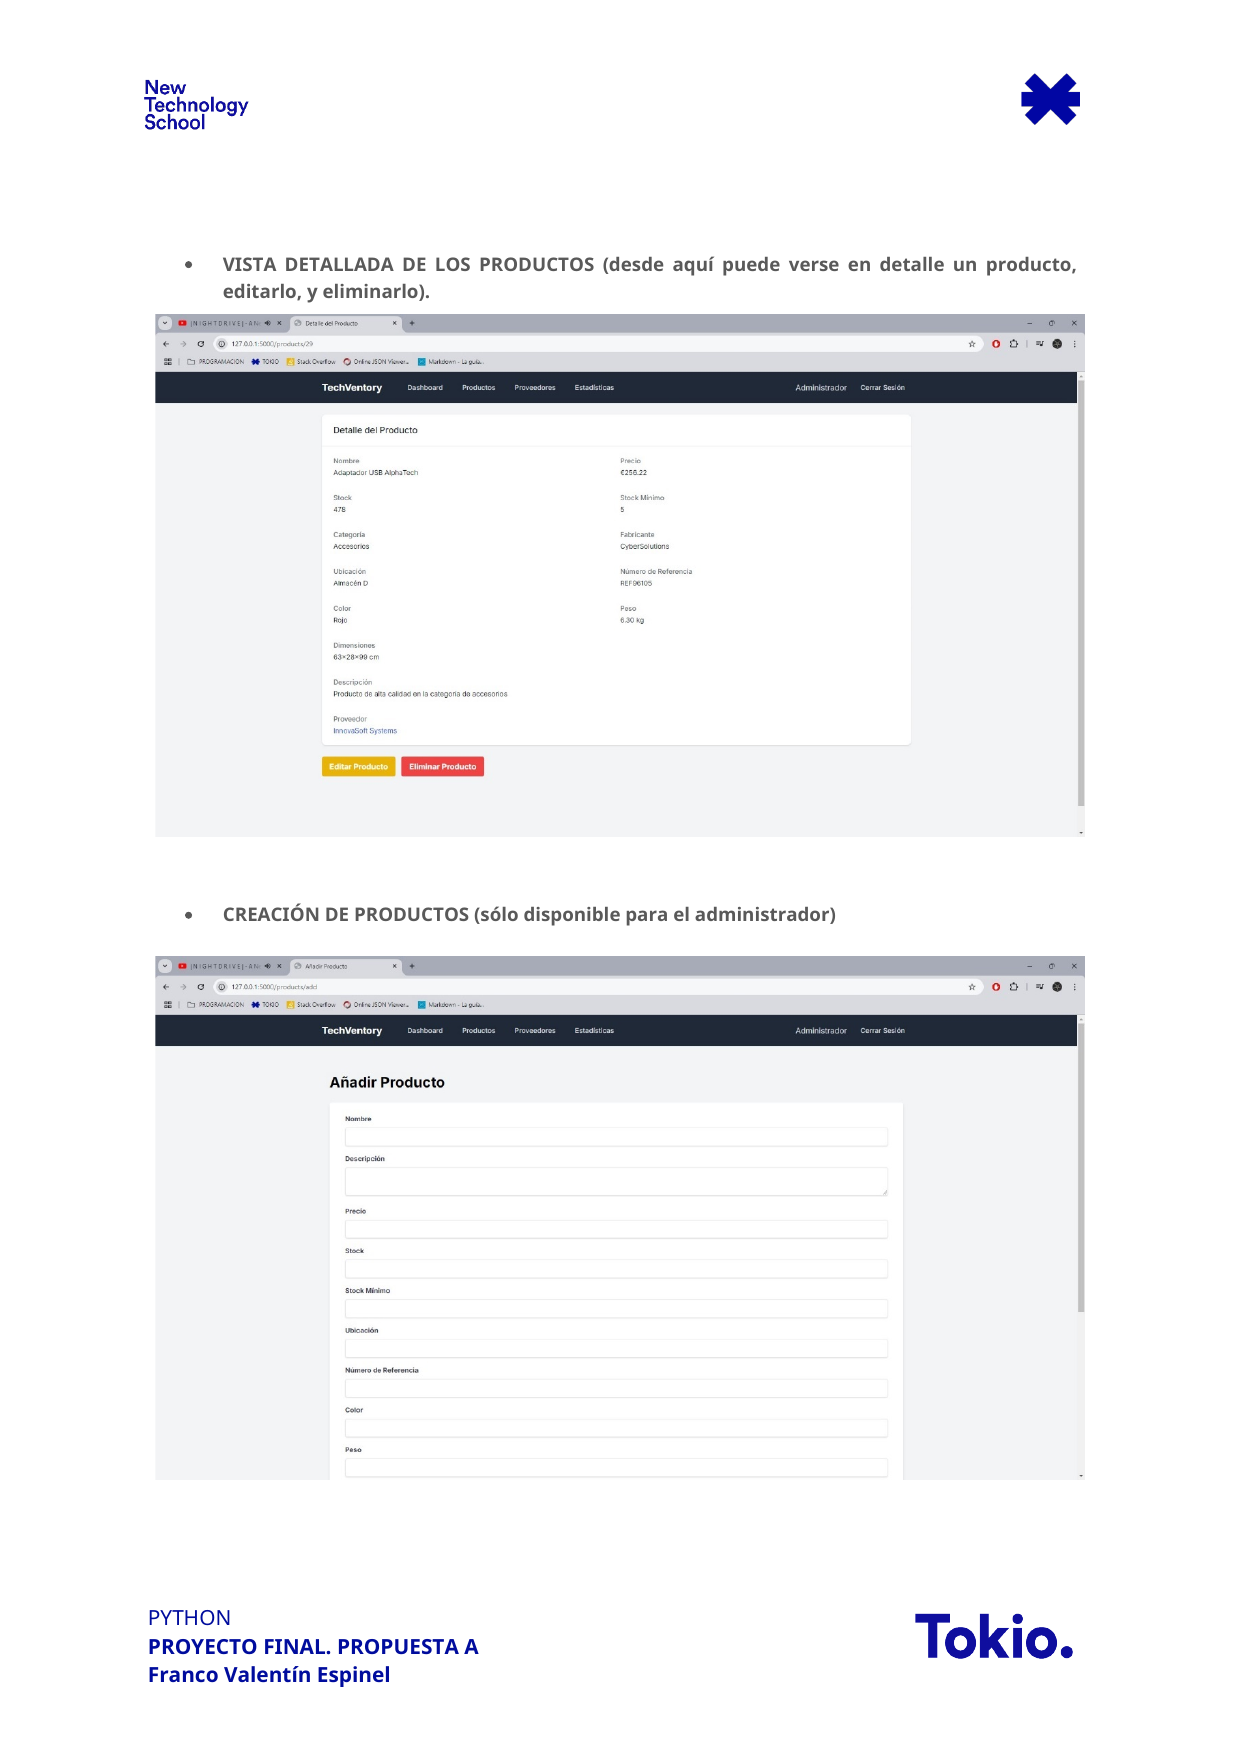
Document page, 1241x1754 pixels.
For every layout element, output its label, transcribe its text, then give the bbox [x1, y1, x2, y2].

list VISTA DETALLADA DE LOS PRODUCTOS (desde aquí puede verse en detalle un producto, editarlo, y eliminarlo). [185, 251, 1078, 304]
picture [155, 314, 1085, 837]
picture [139, 74, 253, 134]
picture [908, 1591, 1078, 1680]
picture [1022, 74, 1080, 125]
picture [155, 956, 1085, 1480]
list CREACIÓN DE PRODUCTOS (sólo disponible para el administrador) [185, 902, 1078, 927]
